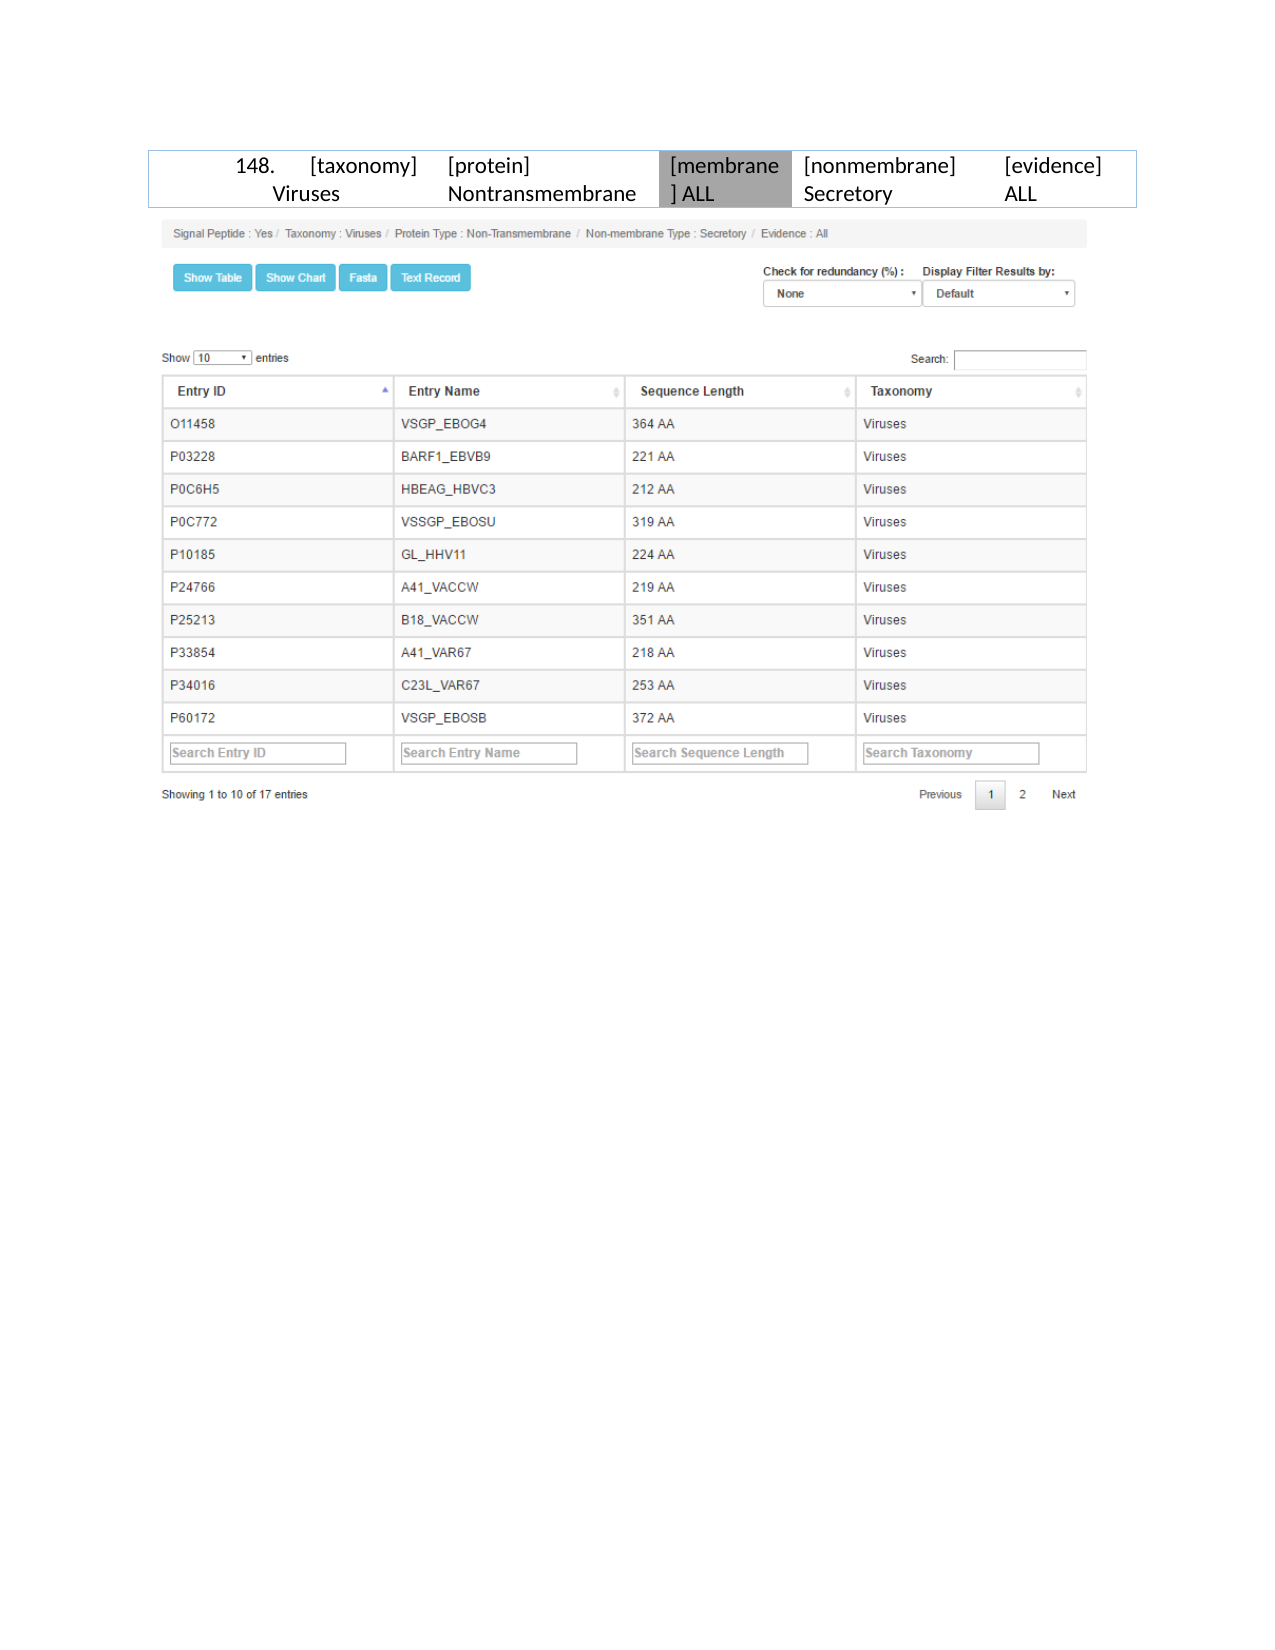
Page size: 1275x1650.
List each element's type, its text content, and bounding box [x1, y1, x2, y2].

table_header [nonmembrane] Secretory [792, 151, 993, 207]
table_header [membrane] ALL [659, 151, 792, 207]
table_header [1113, 151, 1136, 207]
picture [150, 208, 1125, 810]
table_header [protein] Nontransmembrane [436, 151, 658, 207]
table_header [evidence] ALL [993, 151, 1113, 207]
table_header [taxonomy] Viruses [149, 151, 436, 207]
